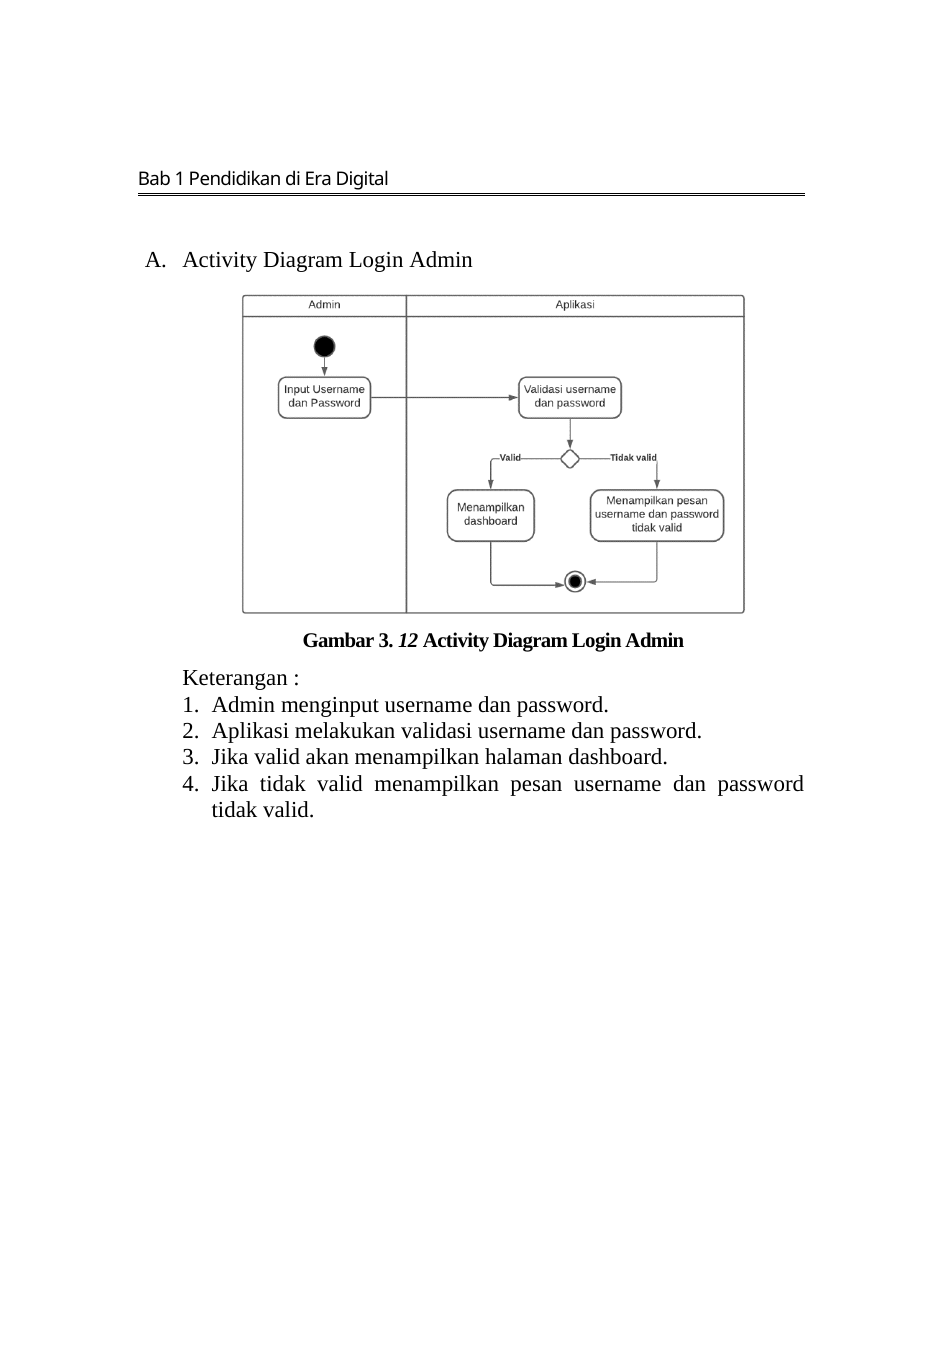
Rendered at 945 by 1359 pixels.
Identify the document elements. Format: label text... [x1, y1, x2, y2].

list Aplikasi melakukan validasi username dan password. [182, 717, 805, 743]
list Jika tidak valid menampilkan pesan username dan password tidak valid. [182, 770, 805, 822]
list Admin menginput username dan password. [182, 691, 805, 717]
list Jika valid akan menampilkan halaman dashboard. [182, 743, 805, 770]
list Keterangan : [182, 664, 805, 691]
picture [241, 293, 746, 616]
list Activity Diagram Login Admin [144, 246, 805, 272]
